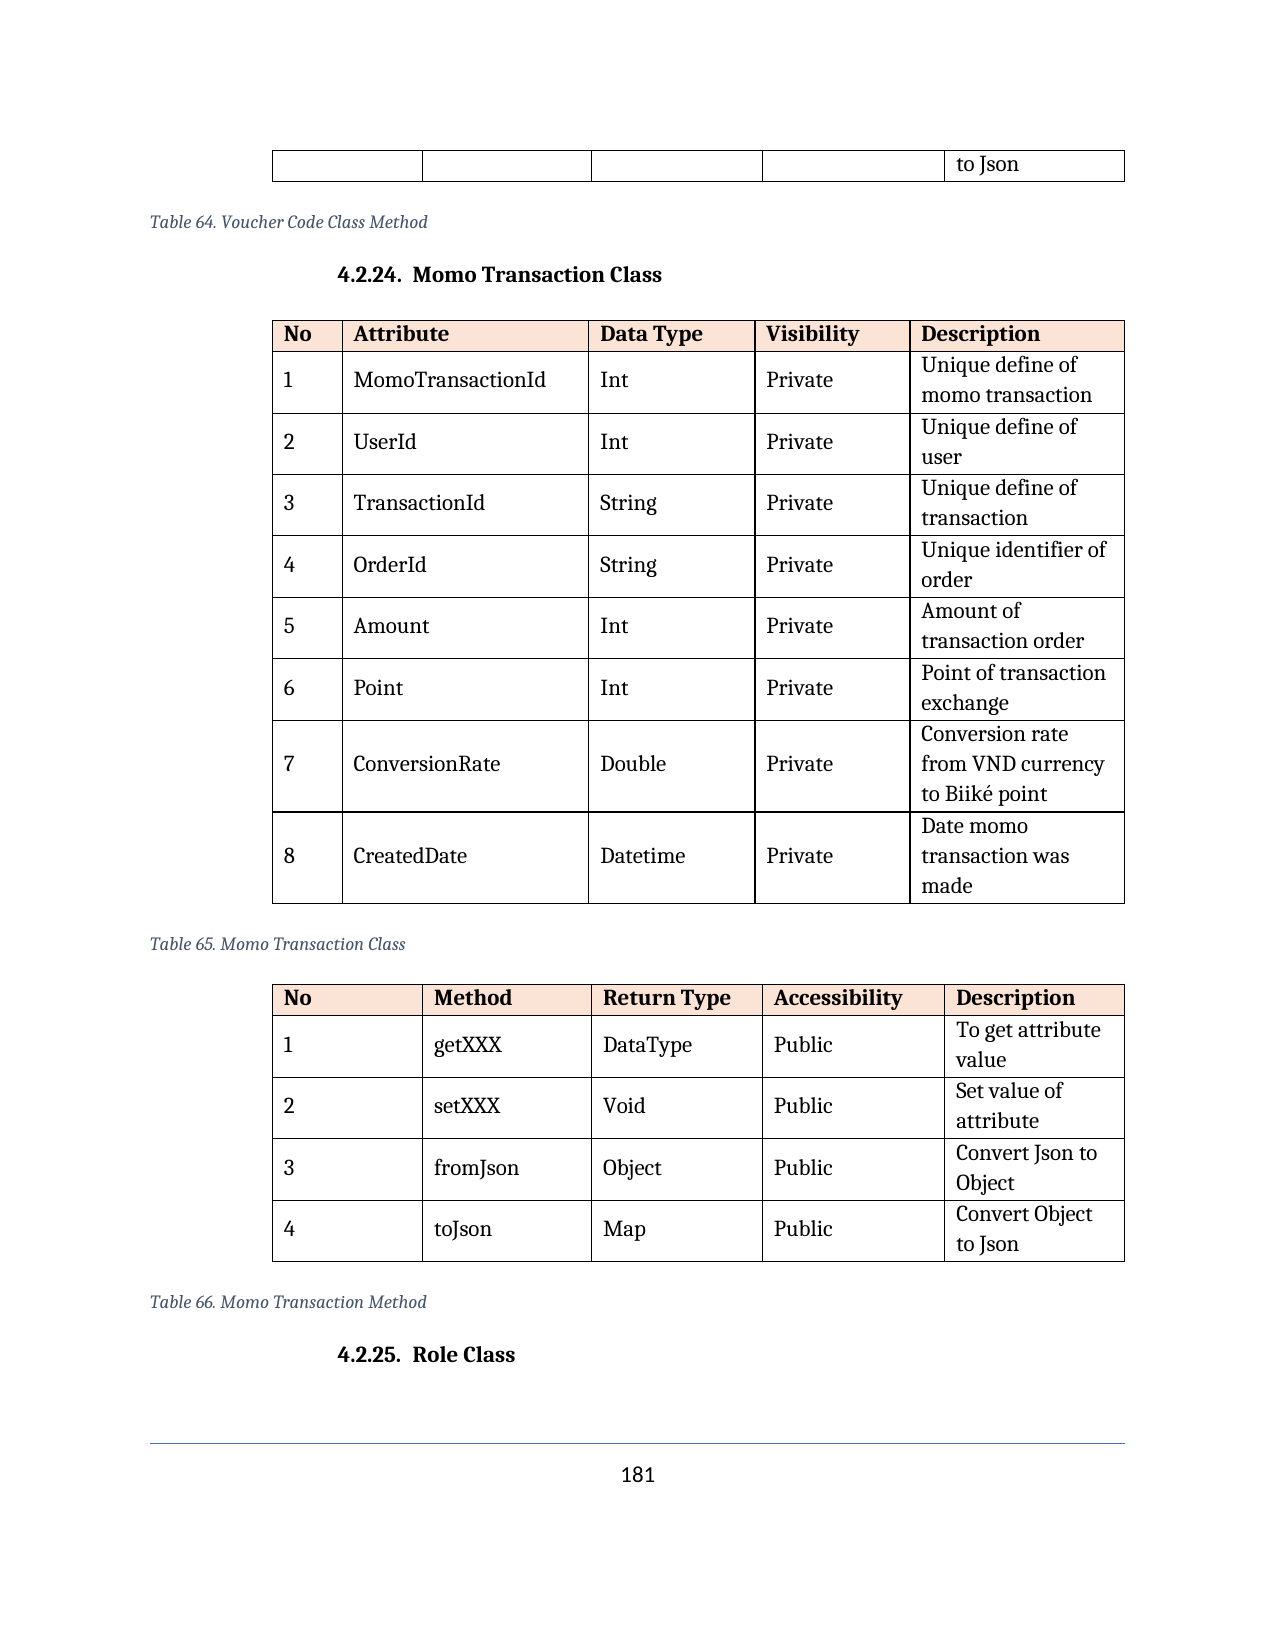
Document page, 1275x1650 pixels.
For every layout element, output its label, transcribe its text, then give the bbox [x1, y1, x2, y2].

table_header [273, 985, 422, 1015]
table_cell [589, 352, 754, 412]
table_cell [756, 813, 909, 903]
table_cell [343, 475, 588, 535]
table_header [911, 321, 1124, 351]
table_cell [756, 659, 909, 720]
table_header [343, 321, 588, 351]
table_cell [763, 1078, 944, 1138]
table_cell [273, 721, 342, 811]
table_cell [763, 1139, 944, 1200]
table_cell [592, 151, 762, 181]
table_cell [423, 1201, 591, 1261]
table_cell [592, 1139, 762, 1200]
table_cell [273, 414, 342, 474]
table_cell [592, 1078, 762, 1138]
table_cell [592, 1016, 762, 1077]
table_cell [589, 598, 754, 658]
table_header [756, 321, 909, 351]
list Momo Transaction Class [337, 262, 1125, 288]
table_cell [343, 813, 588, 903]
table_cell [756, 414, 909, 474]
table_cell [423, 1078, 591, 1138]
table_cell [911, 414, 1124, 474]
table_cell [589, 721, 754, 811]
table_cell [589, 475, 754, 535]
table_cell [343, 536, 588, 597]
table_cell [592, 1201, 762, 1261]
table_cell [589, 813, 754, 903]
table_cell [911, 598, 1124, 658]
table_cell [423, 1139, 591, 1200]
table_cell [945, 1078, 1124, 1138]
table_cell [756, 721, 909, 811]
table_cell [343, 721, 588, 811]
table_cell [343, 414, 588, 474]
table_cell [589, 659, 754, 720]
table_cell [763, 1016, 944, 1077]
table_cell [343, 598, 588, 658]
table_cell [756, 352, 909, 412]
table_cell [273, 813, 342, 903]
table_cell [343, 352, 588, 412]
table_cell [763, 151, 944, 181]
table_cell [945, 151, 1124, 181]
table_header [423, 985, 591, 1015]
text Table 65. Momo Transaction Class [150, 933, 1125, 955]
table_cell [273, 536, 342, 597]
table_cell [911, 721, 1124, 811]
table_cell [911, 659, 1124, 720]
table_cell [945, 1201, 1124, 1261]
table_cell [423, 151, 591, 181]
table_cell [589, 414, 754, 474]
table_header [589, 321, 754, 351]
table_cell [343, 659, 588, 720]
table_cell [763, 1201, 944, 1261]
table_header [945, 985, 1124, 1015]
text Table 66. Momo Transaction Method [150, 1291, 1125, 1313]
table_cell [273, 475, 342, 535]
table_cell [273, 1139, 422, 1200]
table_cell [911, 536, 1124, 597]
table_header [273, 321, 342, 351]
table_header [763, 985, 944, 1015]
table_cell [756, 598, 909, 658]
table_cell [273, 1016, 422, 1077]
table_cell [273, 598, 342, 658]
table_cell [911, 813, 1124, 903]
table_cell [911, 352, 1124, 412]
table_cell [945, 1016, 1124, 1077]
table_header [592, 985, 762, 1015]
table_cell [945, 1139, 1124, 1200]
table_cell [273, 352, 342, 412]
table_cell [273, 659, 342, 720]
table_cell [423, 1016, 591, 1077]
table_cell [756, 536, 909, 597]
list Role Class [337, 1342, 1125, 1368]
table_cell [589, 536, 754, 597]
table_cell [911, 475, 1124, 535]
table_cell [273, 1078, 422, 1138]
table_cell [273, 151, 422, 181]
text Table 64. Voucher Code Class Method [150, 211, 1125, 233]
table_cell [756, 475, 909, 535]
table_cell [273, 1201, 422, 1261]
